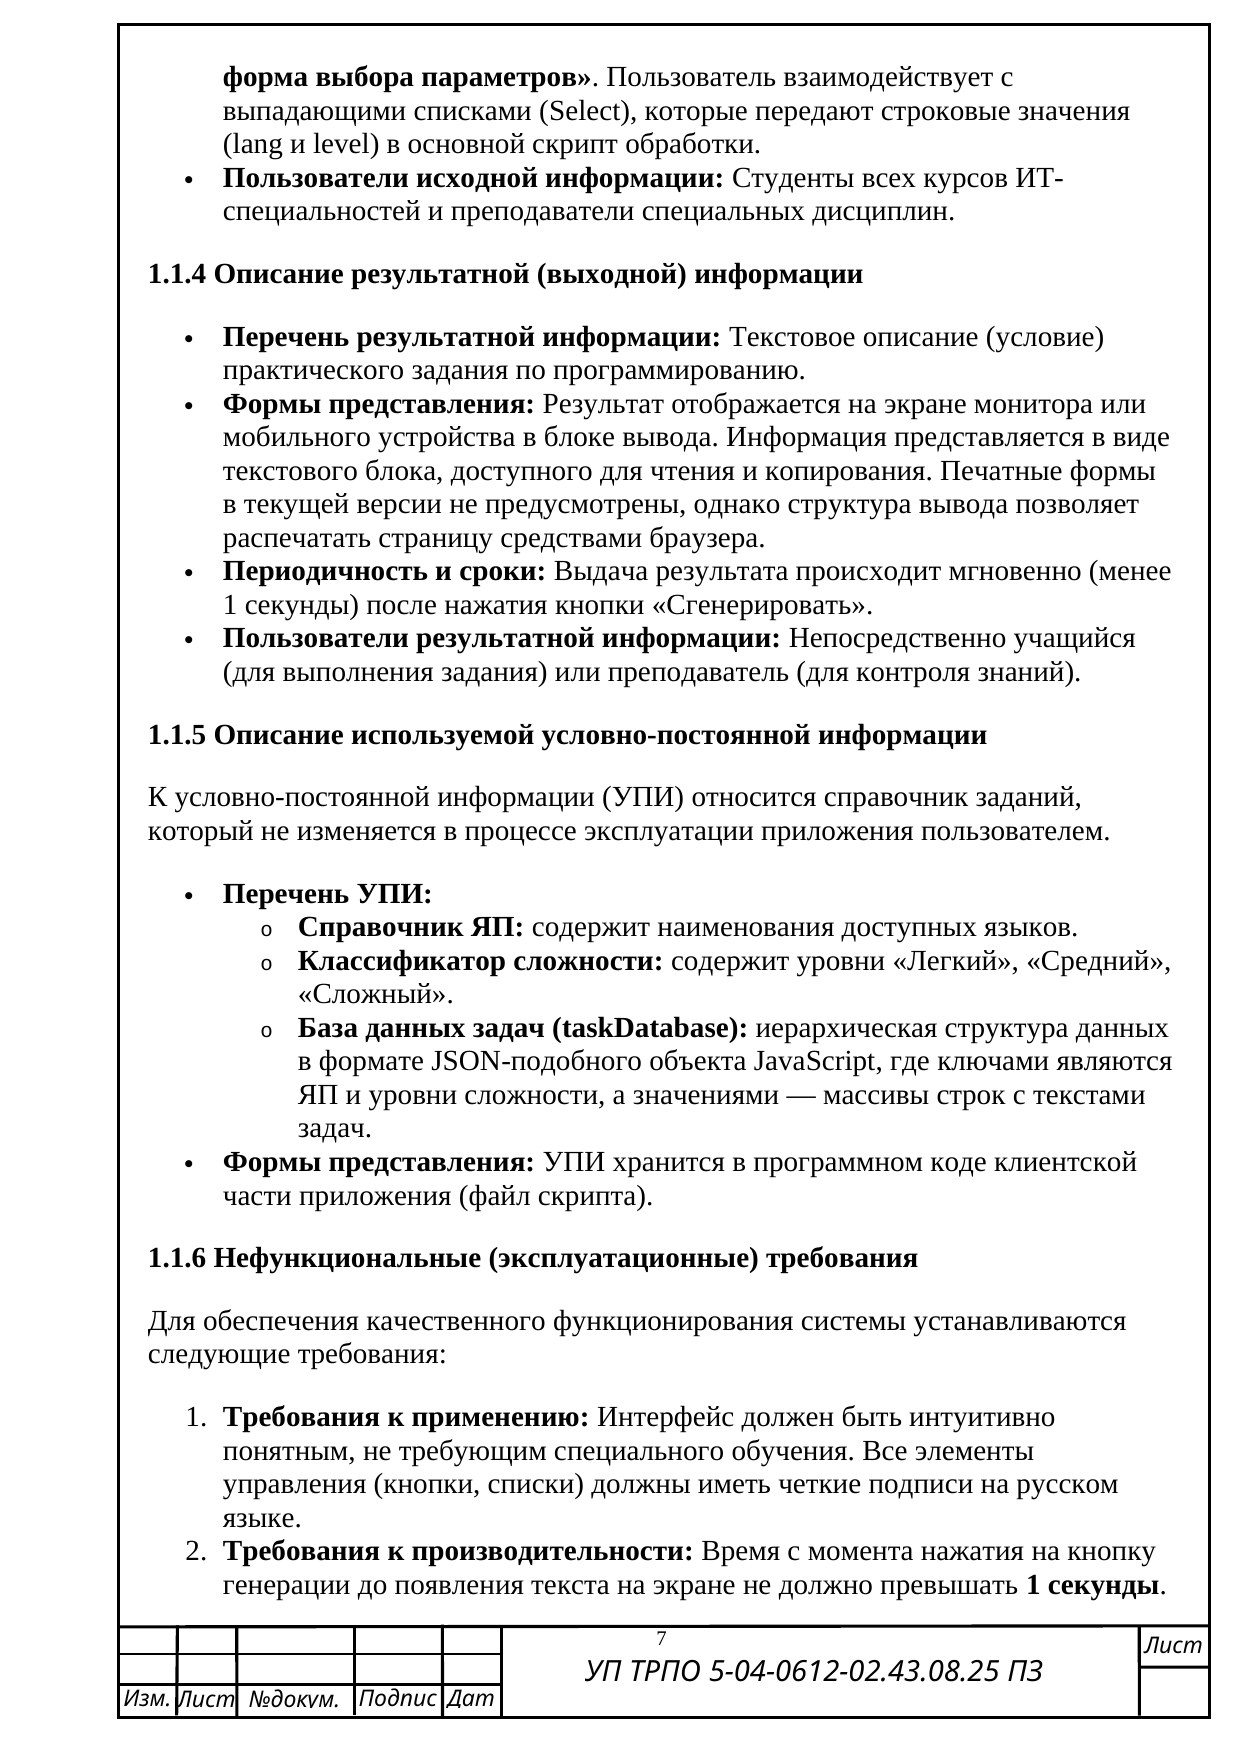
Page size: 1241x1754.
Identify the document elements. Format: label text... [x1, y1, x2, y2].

list Перечень результатной информации: Текстовое описание (условие) практического задания по программированию. [185, 319, 1175, 386]
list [185, 1533, 1175, 1601]
list Периодичность и сроки: Выдача результата происходит мгновенно (менее 1 секунды) после нажатия кнопки «Сгенерировать». [185, 553, 1175, 621]
text 1.1.4 Описание результатной (выходной) информации [148, 256, 1175, 289]
list База данных задач (taskDatabase): иерархическая структура данных в формате JSON-подобного объекта JavaScript, где ключами являются ЯП и уровни сложности, а значениями — массивы строк с текстами задач. [260, 1010, 1175, 1144]
text 1.1.5 Описание используемой условно-постоянной информации [148, 717, 1175, 750]
list Справочник ЯП: содержит наименования доступных языков. [260, 909, 1175, 943]
list Пользователи результатной информации: Непосредственно учащийся (для выполнения задания) или преподаватель (для контроля знаний). [185, 621, 1175, 688]
list Перечень УПИ: [185, 876, 1175, 909]
list Классификатор сложности: содержит уровни «Легкий», «Средний», «Сложный». [260, 943, 1175, 1010]
list Пользователи исходной информации: Студенты всех курсов ИТ-специальностей и преподаватели специальных дисциплин. [185, 160, 1175, 227]
list Требования к применению: Интерфейс должен быть интуитивно понятным, не требующим специального обучения. Все элементы управления (кнопки, списки) должны иметь четкие подписи на русском языке. [185, 1399, 1175, 1533]
list Формы представления: УПИ хранится в программном коде клиентской части приложения (файл скрипта). [185, 1144, 1175, 1211]
text 1.1.6 Нефункциональные (эксплуатационные) требования [148, 1240, 1175, 1274]
list Формы представления: Результат отображается на экране монитора или мобильного устройства в блоке вывода. Информация представляется в виде текстового блока, доступного для чтения и копирования. Печатные формы в текущей версии не предусмотрены, однако структура вывода позволяет распечатать страницу средствами браузера. [185, 386, 1175, 553]
text К условно-постоянной информации (УПИ) относится справочник заданий, который не изменяется в процессе эксплуатации приложения пользователем. [148, 779, 1175, 847]
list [185, 59, 1175, 160]
text Для обеспечения качественного функционирования системы устанавливаются следующие требования: [148, 1303, 1175, 1370]
